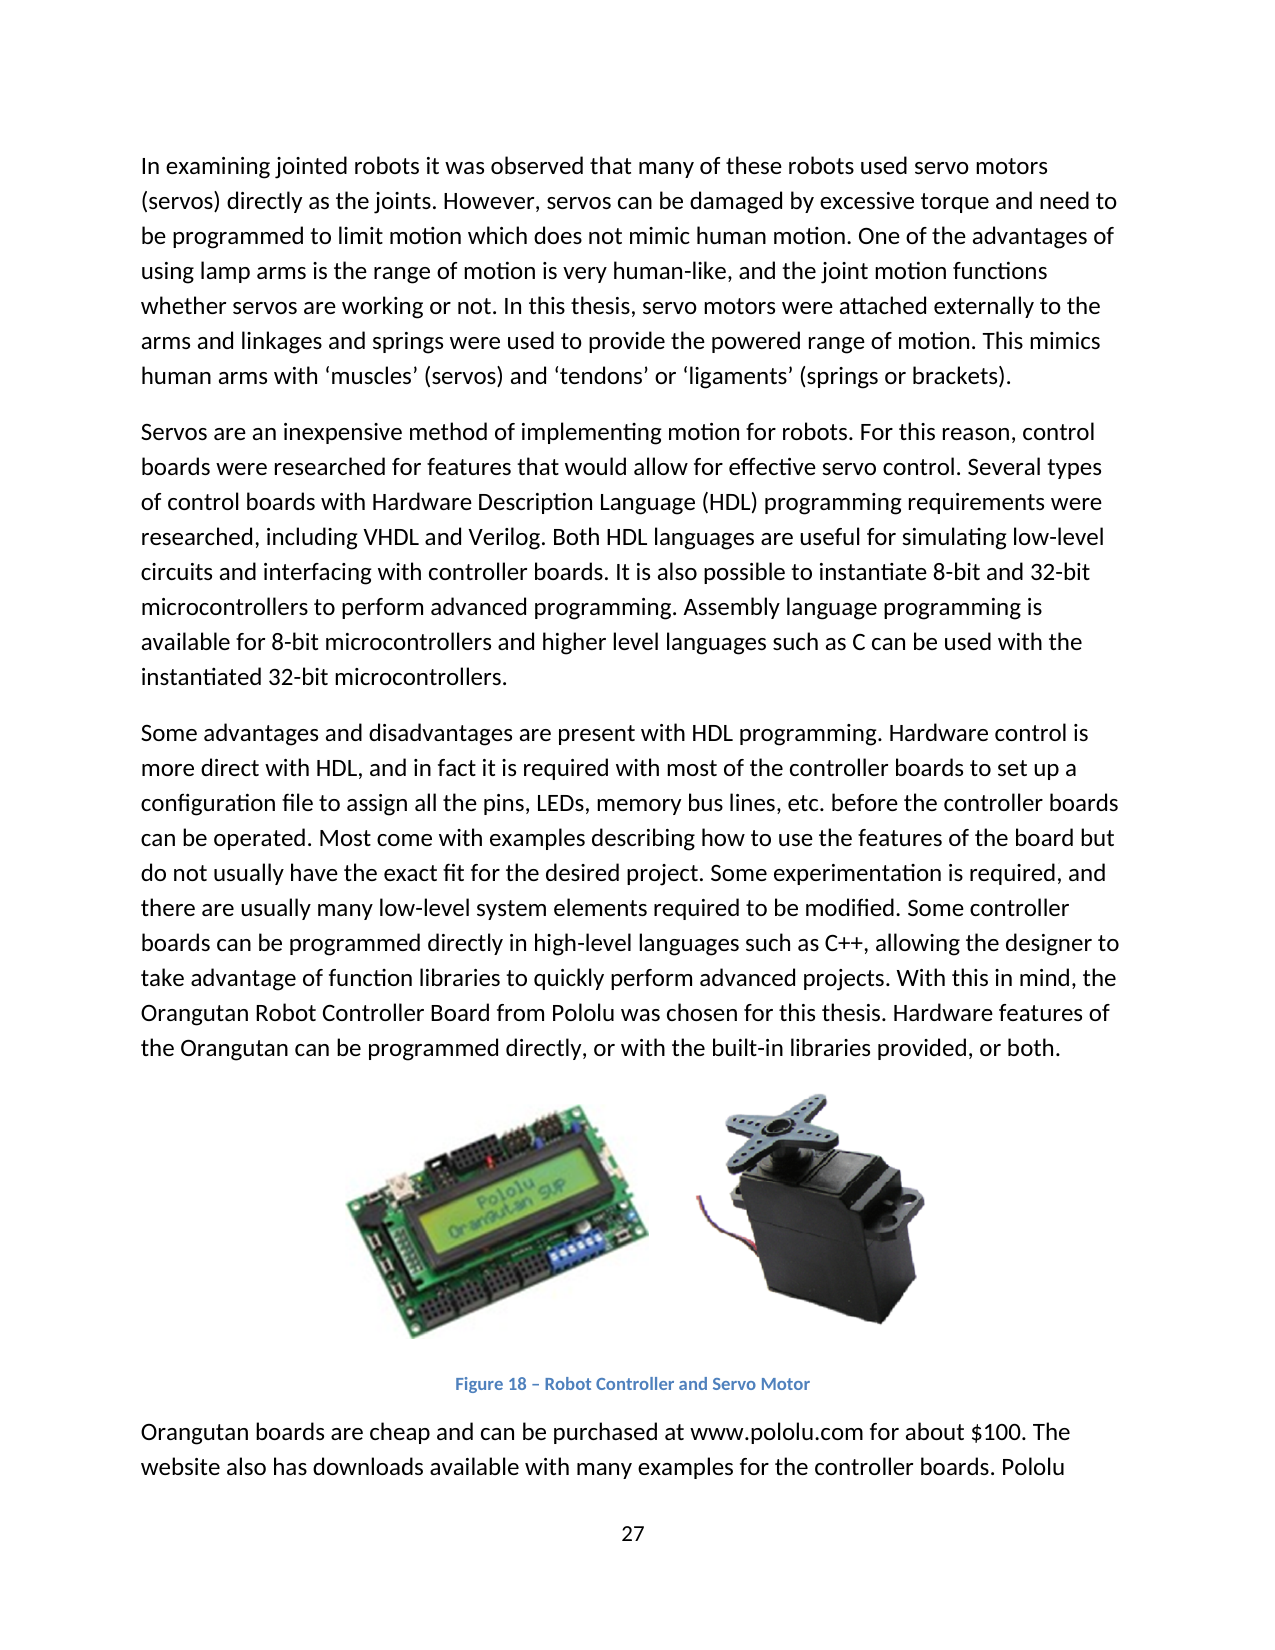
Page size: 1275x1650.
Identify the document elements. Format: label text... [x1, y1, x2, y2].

picture [309, 1087, 957, 1347]
text Some advantages and disadvantages are present with HDL programming. Hardware control is more direct with HDL, and in fact it is required with most of the controller boards to set up a configuration file to assign all the pins, LEDs, memory bus lines, etc. before the controller boards can be operated. Most come with examples describing how to use the features of the board but do not usually have the exact fit for the desired project. Some experimentation is required, and there are usually many low-level system elements required to be modified. Some controller boards can be programmed directly in high-level languages such as C++, allowing the designer to take advantage of function libraries to quickly perform advanced projects. With this in mind, the Orangutan Robot Controller Board from Pololu was chosen for this thesis. Hardware features of the Orangutan can be programmed directly, or with the built-in libraries provided, or both. [141, 717, 1125, 1062]
text Servos are an inexpensive method of implementing motion for robots. For this reason, control boards were researched for features that would allow for effective servo control. Several types of control boards with Hardware Description Language (HDL) programming requirements were researched, including VHDL and Verilog. Both HDL languages are useful for simulating low-level circuits and interfacing with controller boards. It is also possible to instantiate 8-bit and 32-bit microcontrollers to perform advanced programming. Assembly language programming is available for 8-bit microcontrollers and higher level languages such as C can be used with the instantiated 32-bit microcontrollers. [141, 416, 1125, 691]
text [141, 1416, 1125, 1481]
text In examining jointed robots it was observed that many of these robots used servo motors (servos) directly as the joints. However, servos can be damaged by excessive torque and need to be programmed to limit motion which does not mimic human motion. One of the advantages of using lamp arms is the range of motion is very human-like, and the joint motion functions whether servos are working or not. In this thesis, servo motors were attached externally to the arms and linkages and springs were used to provide the powered range of motion. This mimics human arms with ‘muscles’ (servos) and ‘tendons’ or ‘ligaments’ (springs or brackets). [141, 150, 1125, 391]
text Figure 18 – Robot Controller and Servo Motor [141, 1372, 1125, 1395]
